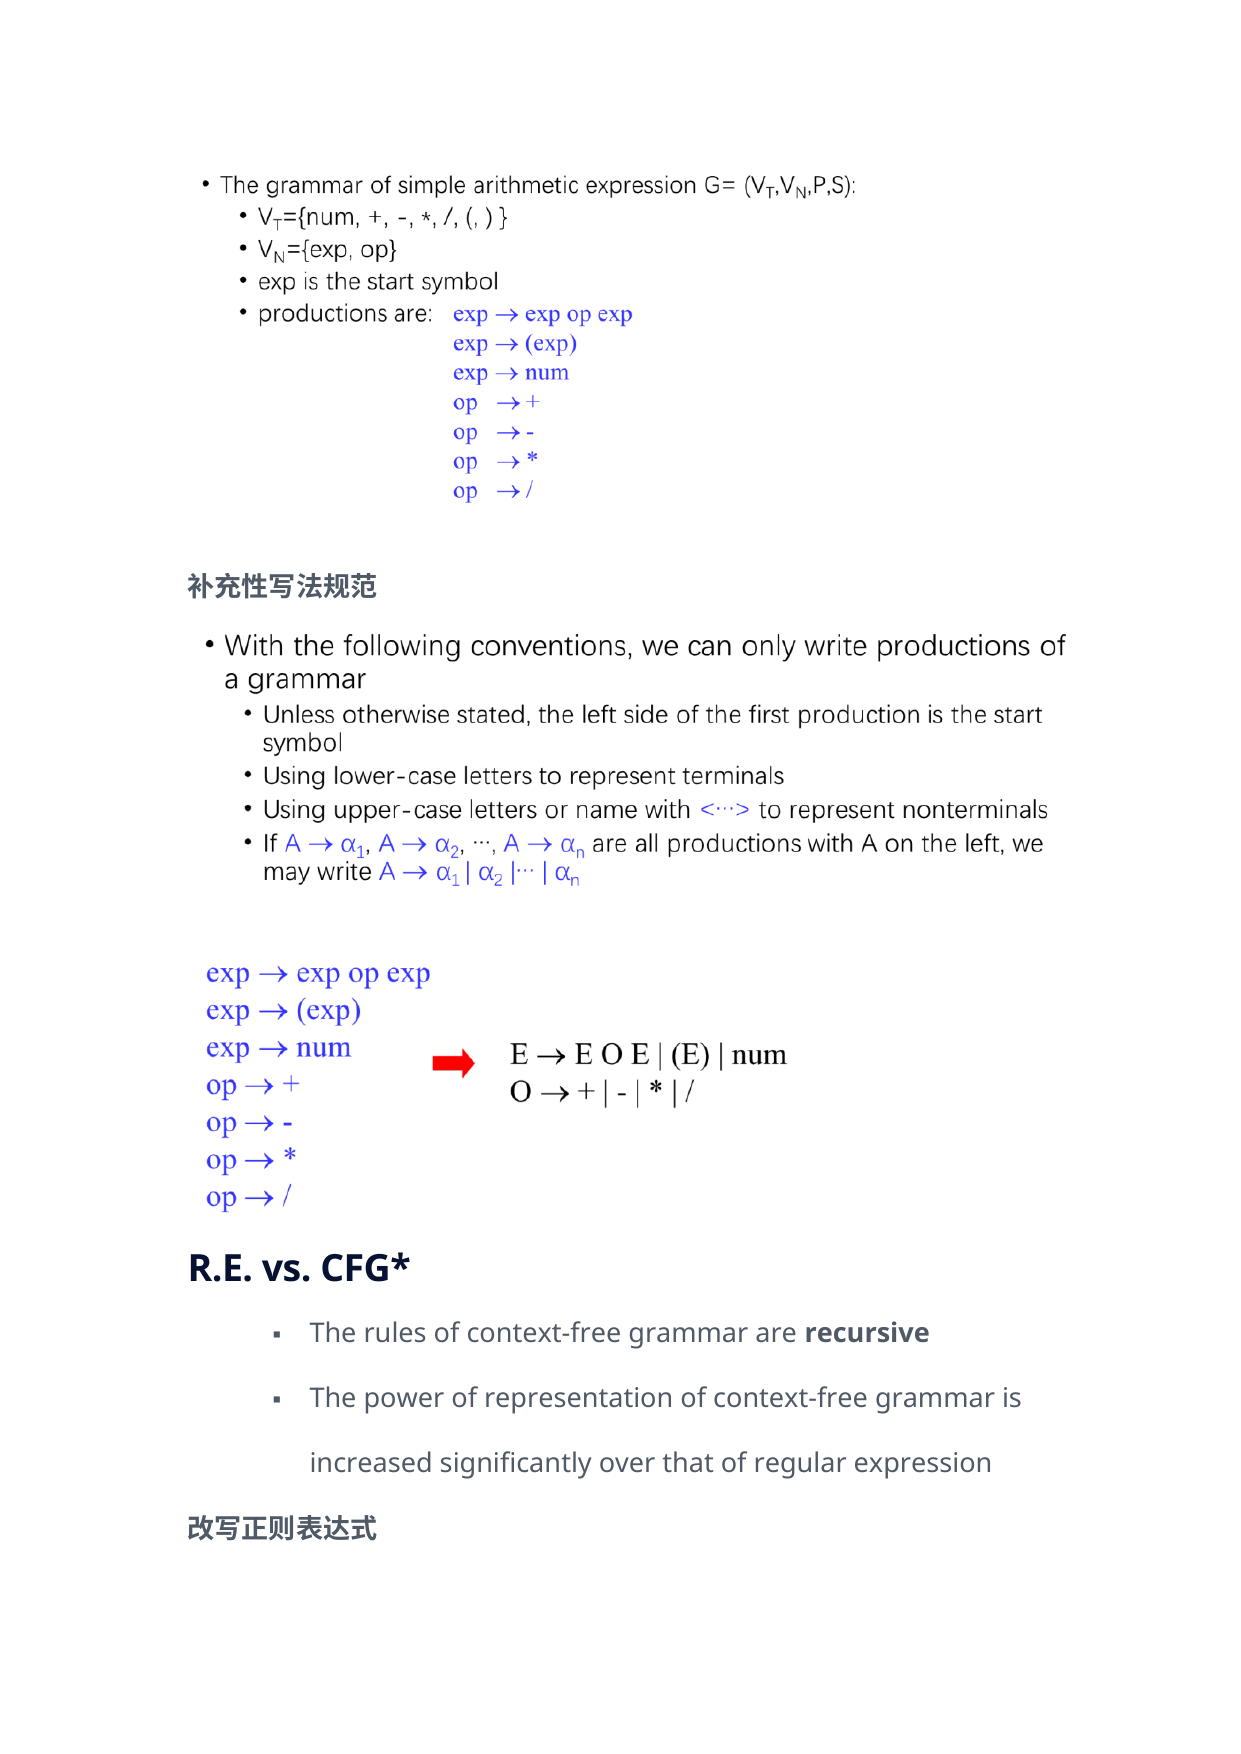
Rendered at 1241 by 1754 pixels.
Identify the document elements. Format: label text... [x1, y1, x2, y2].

list The rules of context-free grammar are recursive [272, 1299, 1053, 1364]
text R.E. vs. CFG* [187, 1234, 1053, 1299]
text 补充性写法规范 [187, 552, 1053, 616]
text 改写正则表达式 [187, 1494, 1053, 1559]
picture [187, 616, 1093, 912]
picture [187, 161, 1057, 524]
picture [187, 941, 1000, 1232]
list The power of representation of context-free grammar is increased significantly over that of regular expression [272, 1364, 1053, 1494]
